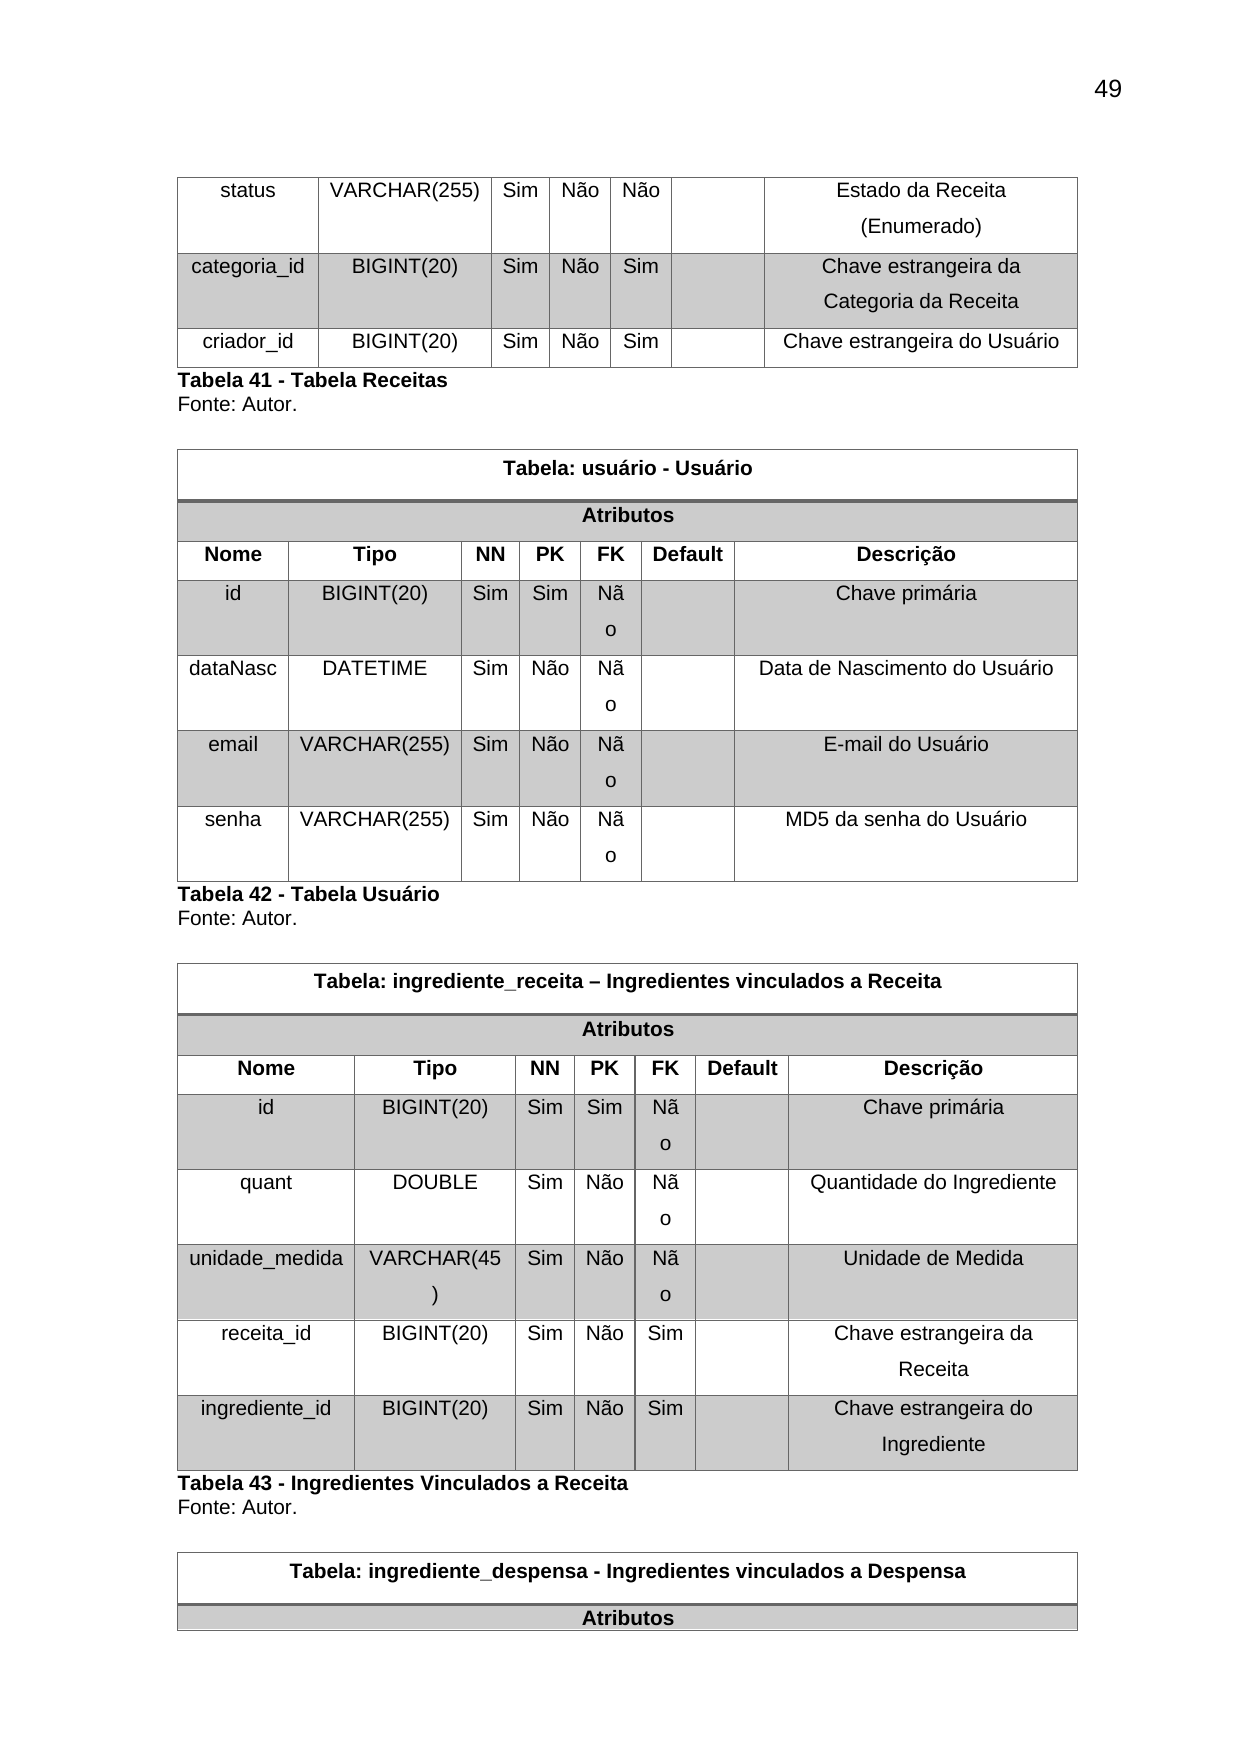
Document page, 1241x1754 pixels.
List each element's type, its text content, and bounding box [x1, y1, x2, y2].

table_cell NN [462, 542, 519, 580]
table_cell [672, 178, 764, 252]
table_cell categoria_id [178, 254, 318, 328]
table_cell Atributos [178, 1606, 1077, 1629]
table_cell Default [696, 1056, 788, 1094]
table_cell Estado da Receita (Enumerado) [765, 178, 1077, 252]
text Fonte: Autor. [177, 392, 1122, 416]
table_cell Chave estrangeira do Usuário [765, 329, 1077, 367]
table_cell Unidade de Medida [789, 1245, 1077, 1319]
table_cell Chave primária [789, 1095, 1077, 1169]
table_cell Tipo [355, 1056, 515, 1094]
table_cell Sim [462, 581, 519, 655]
table_cell Sim [462, 656, 519, 730]
table_cell DATETIME [289, 656, 461, 730]
table_cell Não [575, 1170, 634, 1244]
table_cell Sim [611, 329, 671, 367]
table_cell MD5 da senha do Usuário [735, 807, 1077, 881]
table_cell Não [636, 1170, 695, 1244]
table_cell receita_id [178, 1321, 354, 1395]
table_cell Sim [492, 329, 549, 367]
table_cell [696, 1170, 788, 1244]
table_cell BIGINT(20) [319, 254, 491, 328]
table_cell Não [611, 178, 671, 252]
table_cell [696, 1245, 788, 1319]
table_cell [696, 1396, 788, 1470]
table_cell Não [636, 1095, 695, 1169]
table_cell ingrediente_id [178, 1396, 354, 1470]
table_cell status [178, 178, 318, 252]
table_cell Não [550, 178, 610, 252]
table_cell Não [520, 731, 580, 806]
table_cell [672, 254, 764, 328]
text Fonte: Autor. [177, 1495, 1122, 1519]
table_cell Sim [611, 254, 671, 328]
table_cell Chave estrangeira da Categoria da Receita [765, 254, 1077, 328]
table_cell Sim [520, 581, 580, 655]
table_cell Atributos [178, 503, 1077, 541]
table_cell DOUBLE [355, 1170, 515, 1244]
table_cell Tipo [289, 542, 461, 580]
table_cell BIGINT(20) [355, 1396, 515, 1470]
table_cell BIGINT(20) [355, 1321, 515, 1395]
table_cell [696, 1095, 788, 1169]
table_header Tabela: ingrediente_despensa - Ingredientes vinculados a Despensa [178, 1553, 1077, 1602]
table_cell Chave estrangeira da Receita [789, 1321, 1077, 1395]
table_cell VARCHAR(45) [355, 1245, 515, 1319]
table_cell Não [575, 1396, 634, 1470]
table_cell Sim [516, 1396, 574, 1470]
table_cell Nome [178, 542, 288, 580]
table_cell id [178, 1095, 354, 1169]
table_cell senha [178, 807, 288, 881]
table_cell VARCHAR(255) [289, 731, 461, 806]
table_cell Não [575, 1321, 634, 1395]
table_cell Sim [636, 1321, 695, 1395]
table_cell Sim [636, 1396, 695, 1470]
table_cell Não [581, 807, 641, 881]
text Fonte: Autor. [177, 906, 1122, 930]
table_cell Não [520, 656, 580, 730]
table_cell [642, 731, 734, 806]
table_cell NN [516, 1056, 574, 1094]
table_header Tabela: usuário - Usuário [178, 450, 1077, 499]
table_cell Não [581, 731, 641, 806]
table_cell BIGINT(20) [319, 329, 491, 367]
table_cell Descrição [789, 1056, 1077, 1094]
table_cell [642, 807, 734, 881]
table_cell dataNasc [178, 656, 288, 730]
table_cell FK [581, 542, 641, 580]
table_cell E-mail do Usuário [735, 731, 1077, 806]
table_cell Sim [516, 1245, 574, 1319]
table_cell Sim [516, 1321, 574, 1395]
table_cell Não [550, 254, 610, 328]
table_cell id [178, 581, 288, 655]
table_cell unidade_medida [178, 1245, 354, 1319]
table_cell Chave estrangeira do Ingrediente [789, 1396, 1077, 1470]
table_cell FK [636, 1056, 695, 1094]
table_cell Sim [516, 1095, 574, 1169]
table_cell Não [520, 807, 580, 881]
table_cell Default [642, 542, 734, 580]
table_cell [642, 581, 734, 655]
table_cell Não [581, 656, 641, 730]
table_cell PK [575, 1056, 634, 1094]
table_cell BIGINT(20) [289, 581, 461, 655]
table_cell [642, 656, 734, 730]
table_cell Sim [462, 731, 519, 806]
table_cell Sim [575, 1095, 634, 1169]
table_cell Nome [178, 1056, 354, 1094]
table_cell Sim [462, 807, 519, 881]
table_header Tabela: ingrediente_receita – Ingredientes vinculados a Receita [178, 964, 1077, 1013]
table_cell Descrição [735, 542, 1077, 580]
table_cell email [178, 731, 288, 806]
table_cell Sim [492, 178, 549, 252]
table_cell Atributos [178, 1016, 1077, 1055]
table_cell Quantidade do Ingrediente [789, 1170, 1077, 1244]
table_cell PK [520, 542, 580, 580]
table_cell Sim [492, 254, 549, 328]
table_cell [672, 329, 764, 367]
table_cell Sim [516, 1170, 574, 1244]
table_cell VARCHAR(255) [319, 178, 491, 252]
table_cell Não [575, 1245, 634, 1319]
table_cell criador_id [178, 329, 318, 367]
table_cell [696, 1321, 788, 1395]
table_cell quant [178, 1170, 354, 1244]
table_cell Não [581, 581, 641, 655]
table_cell Chave primária [735, 581, 1077, 655]
table_cell Não [550, 329, 610, 367]
table_cell Não [636, 1245, 695, 1319]
table_cell BIGINT(20) [355, 1095, 515, 1169]
table_cell VARCHAR(255) [289, 807, 461, 881]
table_cell Data de Nascimento do Usuário [735, 656, 1077, 730]
